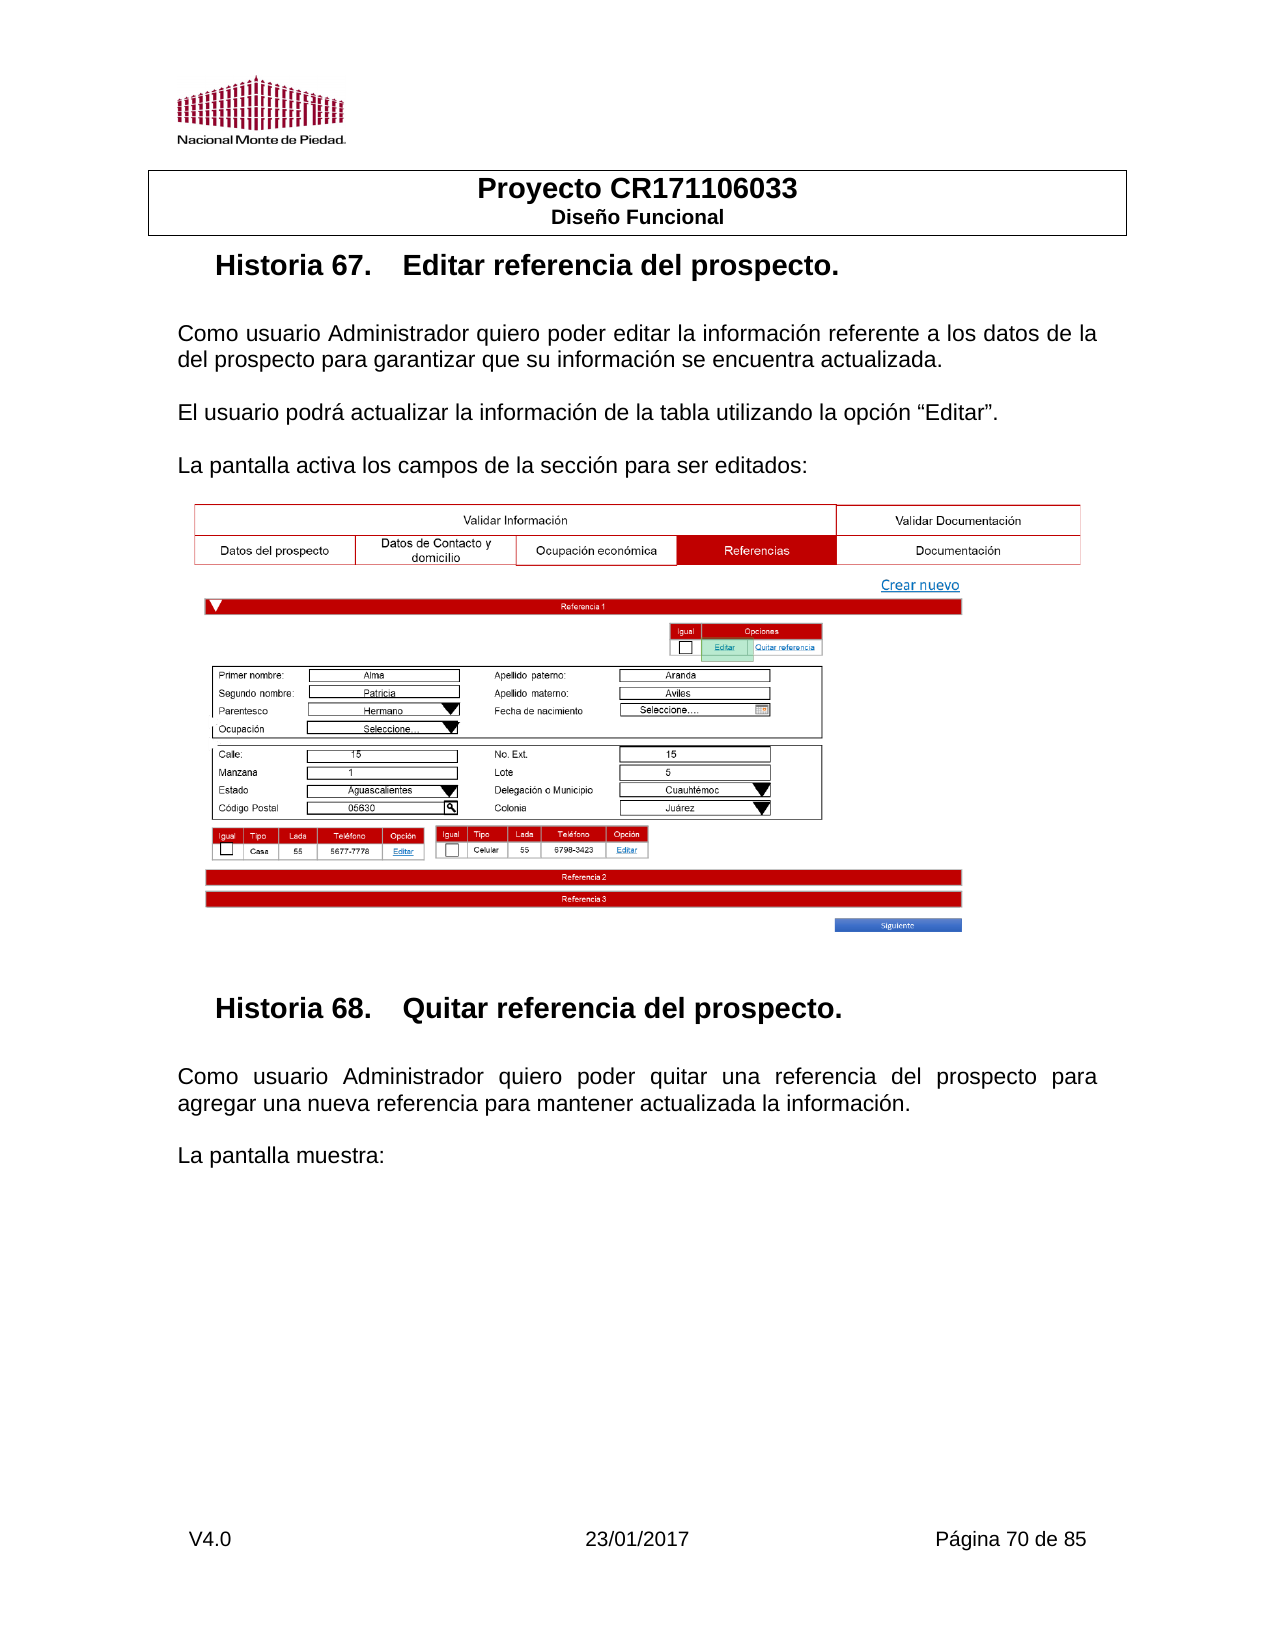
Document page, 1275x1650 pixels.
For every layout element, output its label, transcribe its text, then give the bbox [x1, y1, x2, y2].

text Como usuario Administrador quiero poder quitar una referencia del prospecto para agregar una nueva referencia para mantener actualizada la información. [177, 1063, 1098, 1116]
text La pantalla muestra: [177, 1142, 1098, 1168]
picture [194, 504, 1081, 936]
text Editar referencia del prospecto. [215, 247, 1098, 281]
text Como usuario Administrador quiero poder editar la información referente a los datos de la del prospecto para garantizar que su información se encuentra actualizada. [177, 320, 1098, 373]
text El usuario podrá actualizar la información de la tabla utilizando la opción “Editar”. [177, 399, 1098, 425]
text Quitar referencia del prospecto. [215, 991, 1098, 1024]
text La pantalla activa los campos de la sección para ser editados: [177, 452, 1098, 478]
picture [177, 75, 346, 144]
